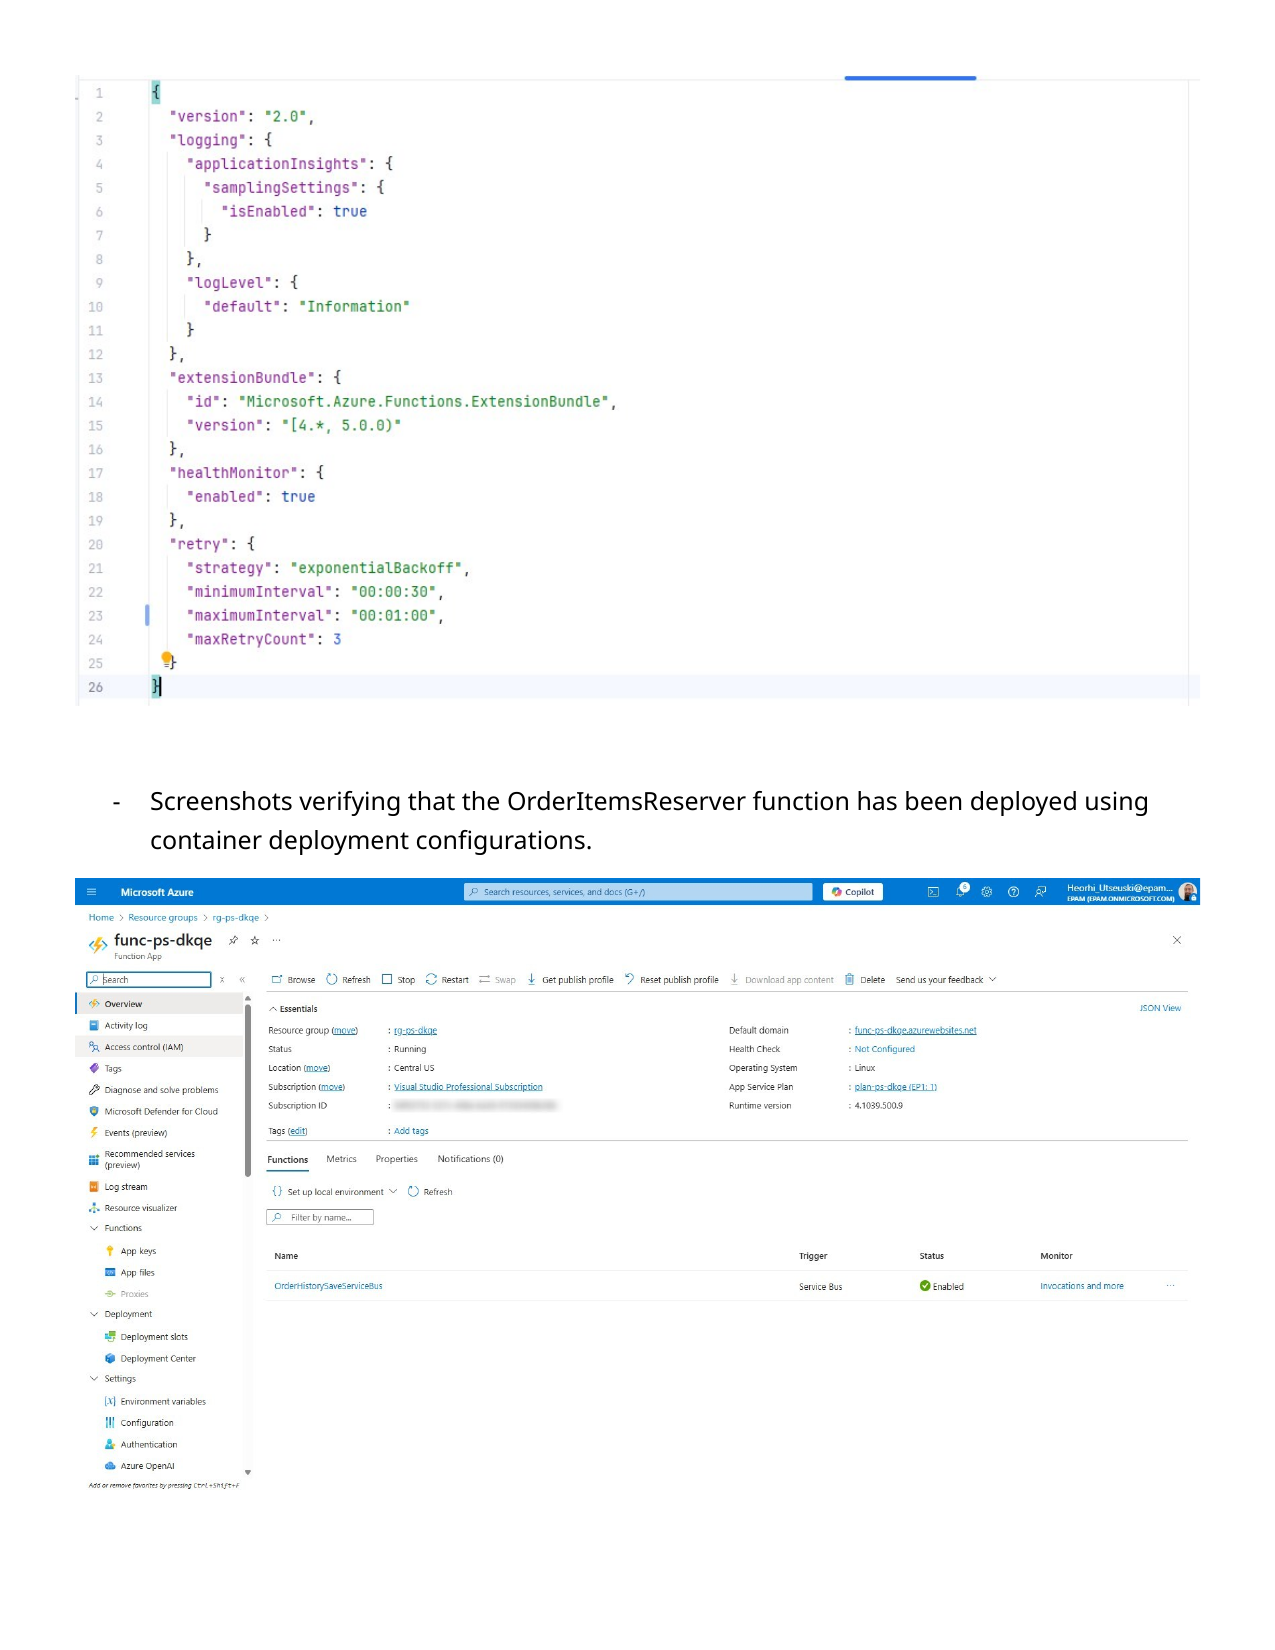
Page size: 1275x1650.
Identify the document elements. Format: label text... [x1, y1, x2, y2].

list Screenshots verifying that the OrderItemsReserver function has been deployed using container deployment configurations. [112, 783, 1200, 857]
picture [75, 75, 1200, 706]
picture [75, 878, 1200, 1492]
